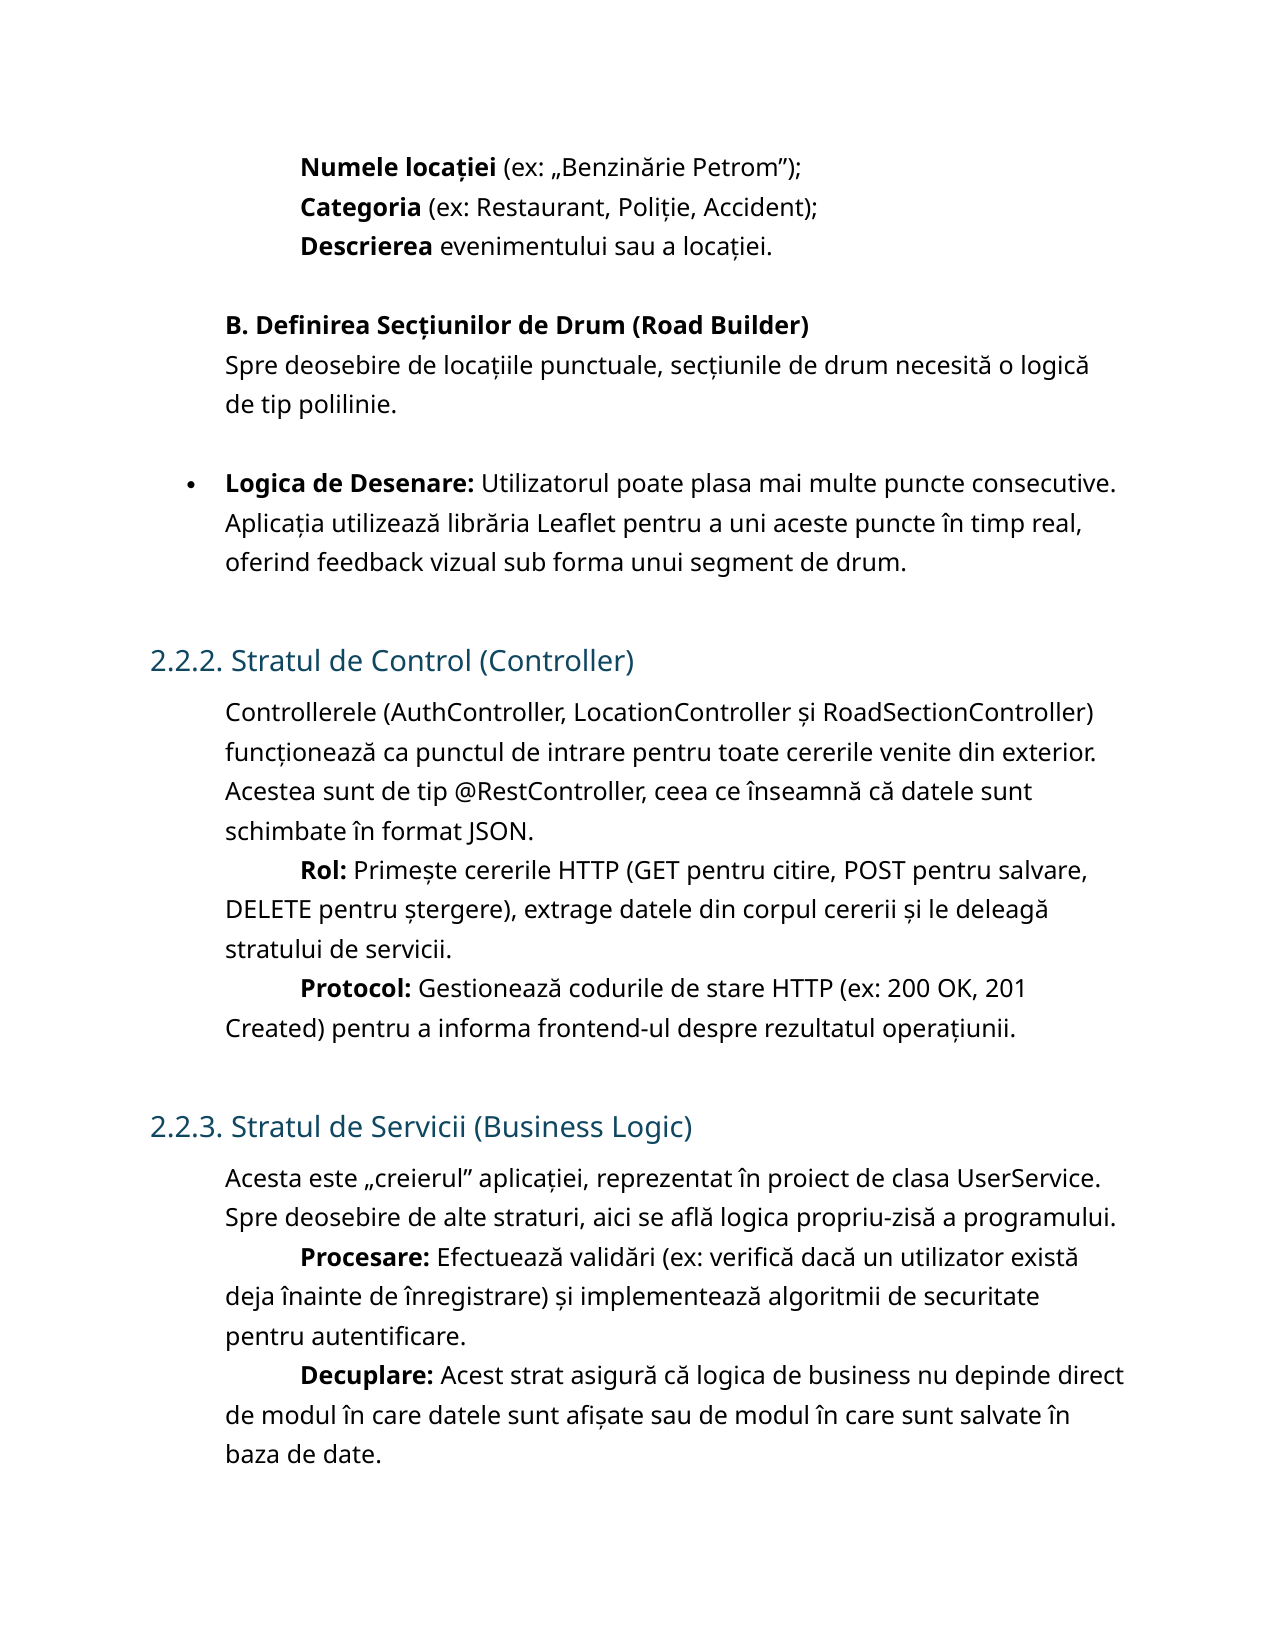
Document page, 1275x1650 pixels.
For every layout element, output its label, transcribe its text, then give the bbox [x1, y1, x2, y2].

subtitle 2.2.3. Stratul de Servicii (Business Logic) [150, 1106, 1125, 1146]
text Spre deosebire de locațiile punctuale, secțiunile de drum necesită o logică de tip polilinie. [225, 347, 1125, 421]
text Numele locației (ex: „Benzinărie Petrom”); [225, 150, 1125, 184]
list Logica de Desenare: Utilizatorul poate plasa mai multe puncte consecutive. Aplicația utilizează librăria Leaflet pentru a uni aceste puncte în timp real, oferind feedback vizual sub forma unui segment de drum. [187, 466, 1125, 579]
text Controllerele (AuthController, LocationController și RoadSectionController) funcționează ca punctul de intrare pentru toate cererile venite din exterior. Acestea sunt de tip @RestController, ceea ce înseamnă că datele sunt schimbate în format JSON. [225, 695, 1125, 847]
text Procesare: Efectuează validări (ex: verifică dacă un utilizator există deja înainte de înregistrare) și implementează algoritmii de securitate pentru autentificare. [225, 1239, 1125, 1352]
text B. Definirea Secțiunilor de Drum (Road Builder) [225, 308, 1125, 342]
text Rol: Primește cererile HTTP (GET pentru citire, POST pentru salvare, DELETE pentru ștergere), extrage datele din corpul cererii și le deleagă stratului de servicii. [225, 853, 1125, 966]
text Protocol: Gestionează codurile de stare HTTP (ex: 200 OK, 201 Created) pentru a informa frontend-ul despre rezultatul operațiunii. [225, 971, 1125, 1044]
text Decuplare: Acest strat asigură că logica de business nu depinde direct de modul în care datele sunt afișate sau de modul în care sunt salvate în baza de date. [225, 1358, 1125, 1471]
text Acesta este „creierul” aplicației, reprezentat în proiect de clasa UserService. Spre deosebire de alte straturi, aici se află logica propriu-zisă a programului. [225, 1160, 1125, 1234]
subtitle 2.2.2. Stratul de Control (Controller) [150, 640, 1125, 680]
text Categoria (ex: Restaurant, Poliție, Accident); [262, 189, 1125, 223]
text Descrierea evenimentului sau a locației. [300, 229, 1125, 263]
